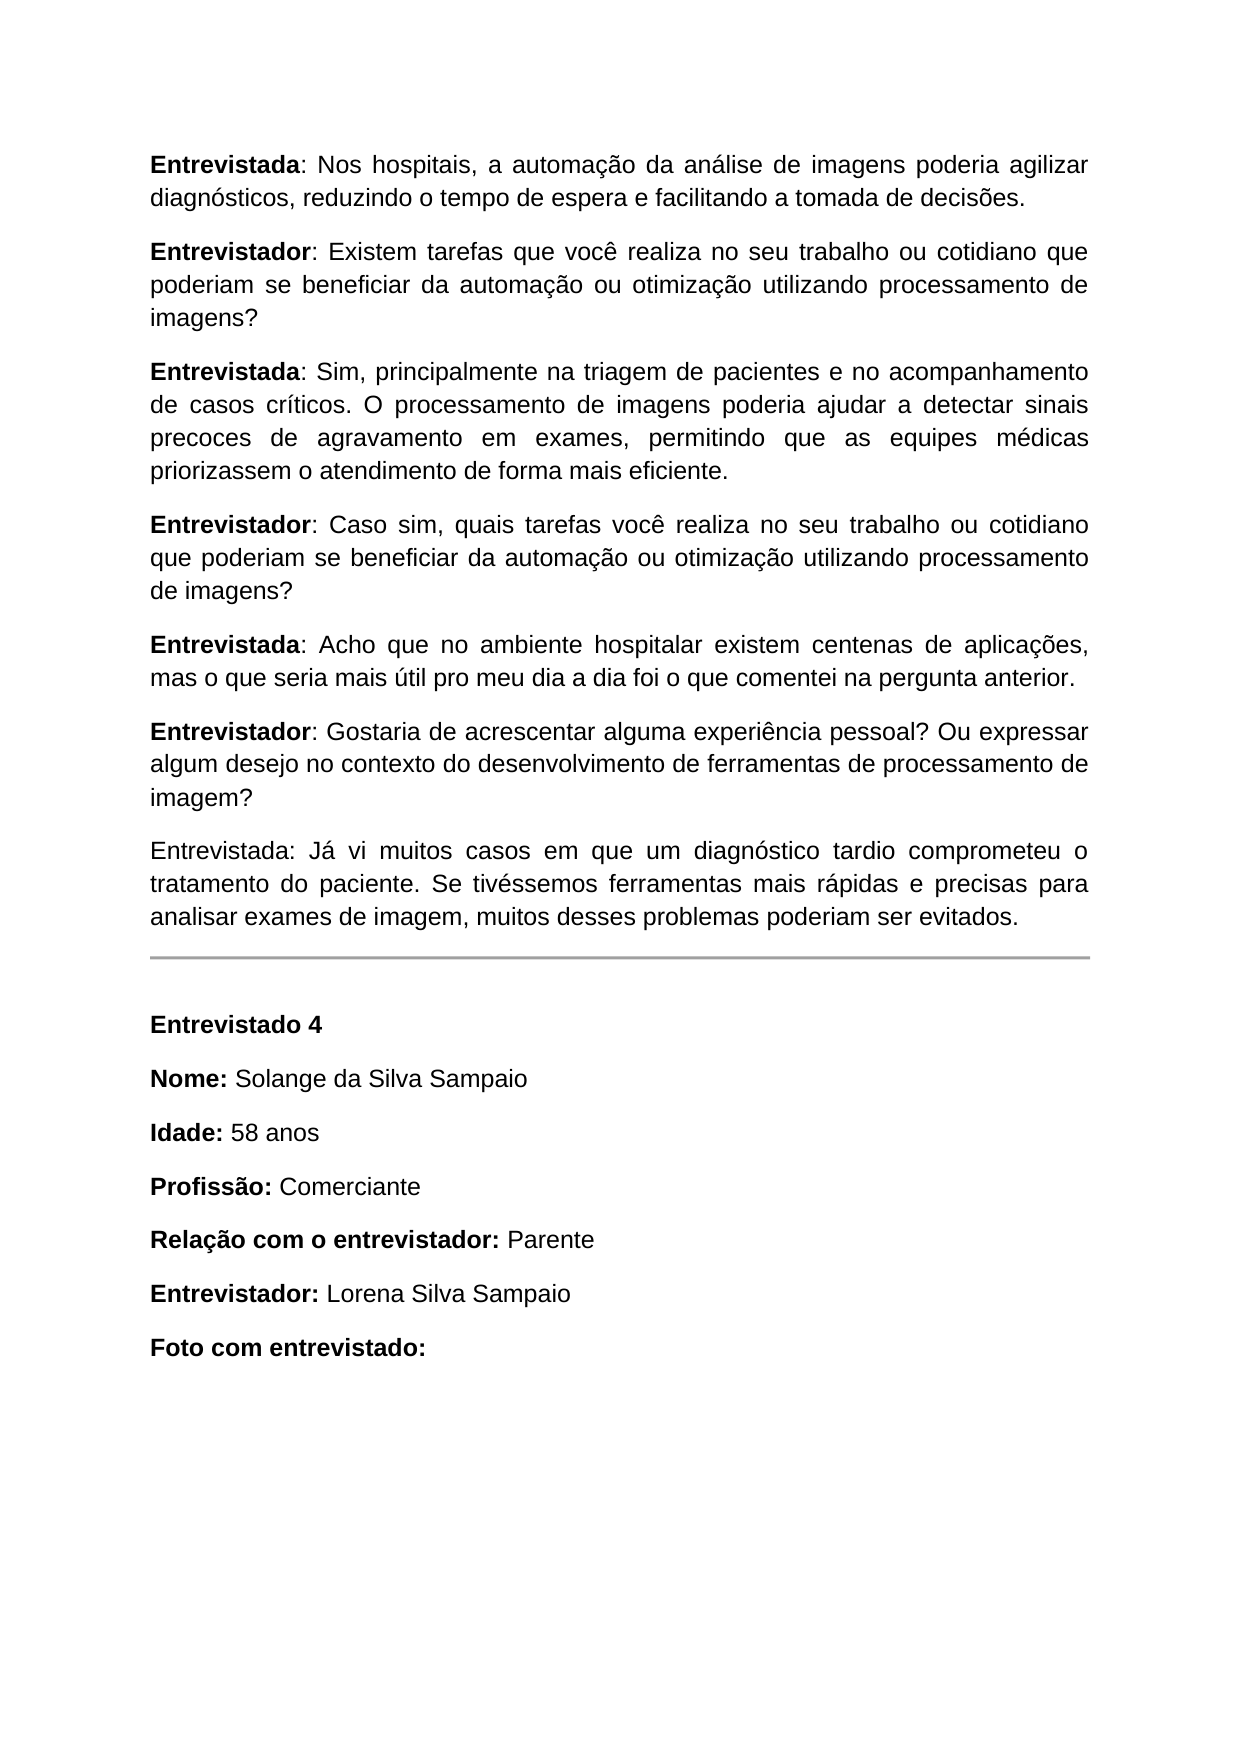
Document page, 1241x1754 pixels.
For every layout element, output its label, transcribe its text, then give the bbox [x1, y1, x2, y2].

text Entrevistador: Existem tarefas que você realiza no seu trabalho ou cotidiano que poderiam se beneficiar da automação ou otimização utilizando processamento de imagens? [150, 237, 1090, 332]
text Entrevistador: Caso sim, quais tarefas você realiza no seu trabalho ou cotidiano que poderiam se beneficiar da automação ou otimização utilizando processamento de imagens? [150, 510, 1090, 604]
text Nome: Solange da Silva Sampaio [150, 1064, 1090, 1093]
text Idade: 58 anos [150, 1118, 1090, 1147]
text Entrevistada: Já vi muitos casos em que um diagnóstico tardio comprometeu o tratamento do paciente. Se tivéssemos ferramentas mais rápidas e precisas para analisar exames de imagem, muitos desses problemas poderiam ser evitados. [150, 836, 1090, 931]
text Foto com entrevistado: [150, 1333, 1090, 1362]
text Entrevistado 4 [150, 1010, 1090, 1039]
text Entrevistada: Acho que no ambiente hospitalar existem centenas de aplicações, mas o que seria mais útil pro meu dia a dia foi o que comentei na pergunta anterior. [150, 629, 1090, 691]
text Entrevistada: Sim, principalmente na triagem de pacientes e no acompanhamento de casos críticos. O processamento de imagens poderia ajudar a detectar sinais precoces de agravamento em exames, permitindo que as equipes médicas priorizassem o atendimento de forma mais eficiente. [150, 357, 1090, 484]
text Entrevistador: Gostaria de acrescentar alguma experiência pessoal? Ou expressar algum desejo no contexto do desenvolvimento de ferramentas de processamento de imagem? [150, 716, 1090, 811]
text Profissão: Comerciante [150, 1172, 1090, 1200]
text Relação com o entrevistador: Parente [150, 1226, 1090, 1254]
text Entrevistada: Nos hospitais, a automação da análise de imagens poderia agilizar diagnósticos, reduzindo o tempo de espera e facilitando a tomada de decisões. [150, 150, 1090, 212]
text Entrevistador: Lorena Silva Sampaio [150, 1279, 1090, 1308]
